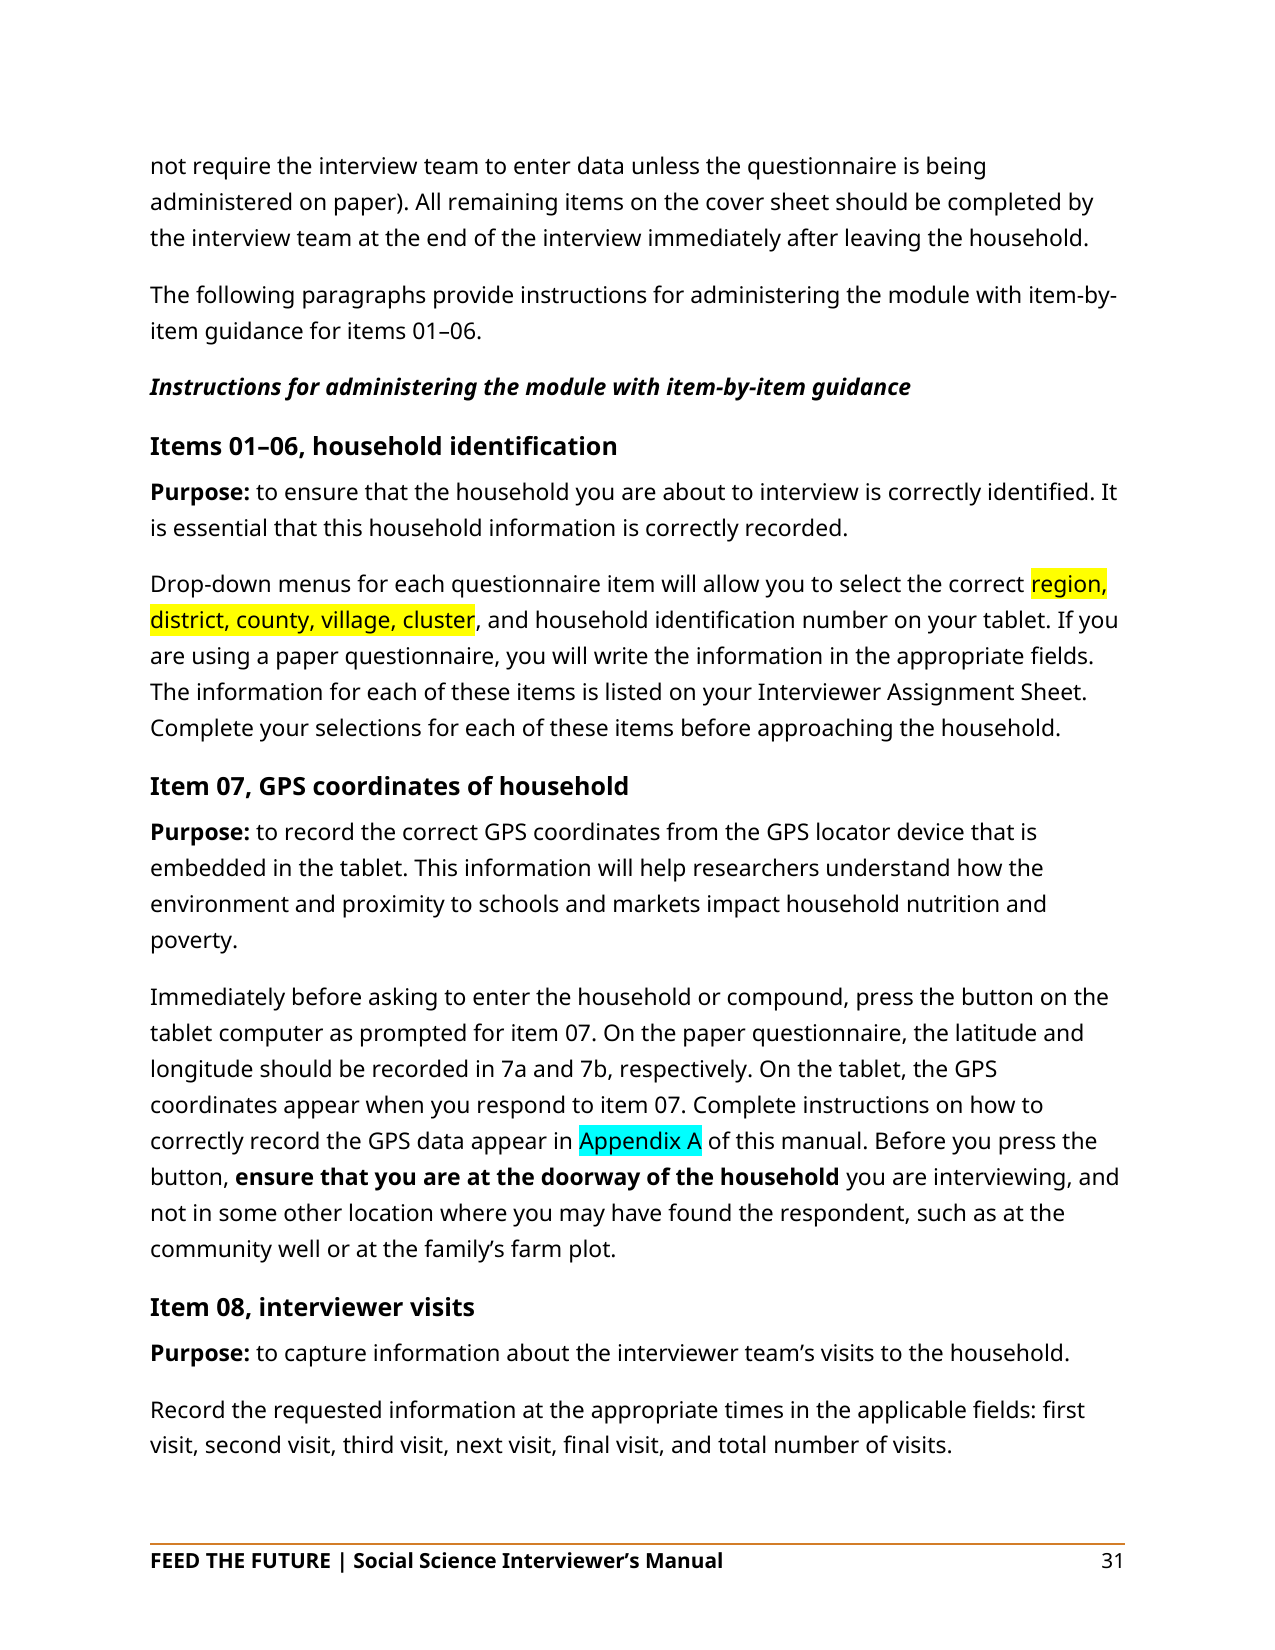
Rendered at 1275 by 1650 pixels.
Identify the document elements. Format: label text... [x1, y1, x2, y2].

text Drop-down menus for each questionnaire item will allow you to select the correct region, district, county, village, cluster, and household identification number on your tablet. If you are using a paper questionnaire, you will write the information in the appropriate fields. The information for each of these items is listed on your Interviewer Assignment Sheet. Complete your selections for each of these items before approaching the household. [150, 568, 1125, 743]
text Immediately before asking to enter the household or compound, press the button on the tablet computer as prompted for item 07. On the paper questionnaire, the latitude and longitude should be recorded in 7a and 7b, respectively. On the tablet, the GPS coordinates appear when you respond to item 07. Complete instructions on how to correctly record the GPS data appear in Appendix A of this manual. Before you press the button, ensure that you are at the doorway of the household you are interviewing, and not in some other location where you may have found the respondent, such as at the community well or at the family’s farm plot. [150, 981, 1125, 1264]
text Purpose: to record the correct GPS coordinates from the GPS locator device that is embedded in the tablet. This information will help researchers understand how the environment and proximity to schools and markets impact household nutrition and poverty. [150, 816, 1125, 955]
text Purpose: to ensure that the household you are about to interview is correctly identified. It is essential that this household information is correctly recorded. [150, 476, 1125, 543]
subtitle Items 01–06, household identification [150, 428, 1125, 462]
text Record the requested information at the appropriate times in the applicable fields: first visit, second visit, third visit, next visit, final visit, and total number of visits. [150, 1393, 1125, 1461]
subtitle Item 08, interviewer visits [150, 1289, 1125, 1323]
text The following paragraphs provide instructions for administering the module with item-by-item guidance for items 01–06. [150, 279, 1125, 346]
subtitle Item 07, GPS coordinates of household [150, 769, 1125, 803]
text Instructions for administering the module with item-by-item guidance [150, 371, 1125, 403]
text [150, 150, 1125, 253]
text Purpose: to capture information about the interviewer team’s visits to the household. [150, 1337, 1125, 1368]
